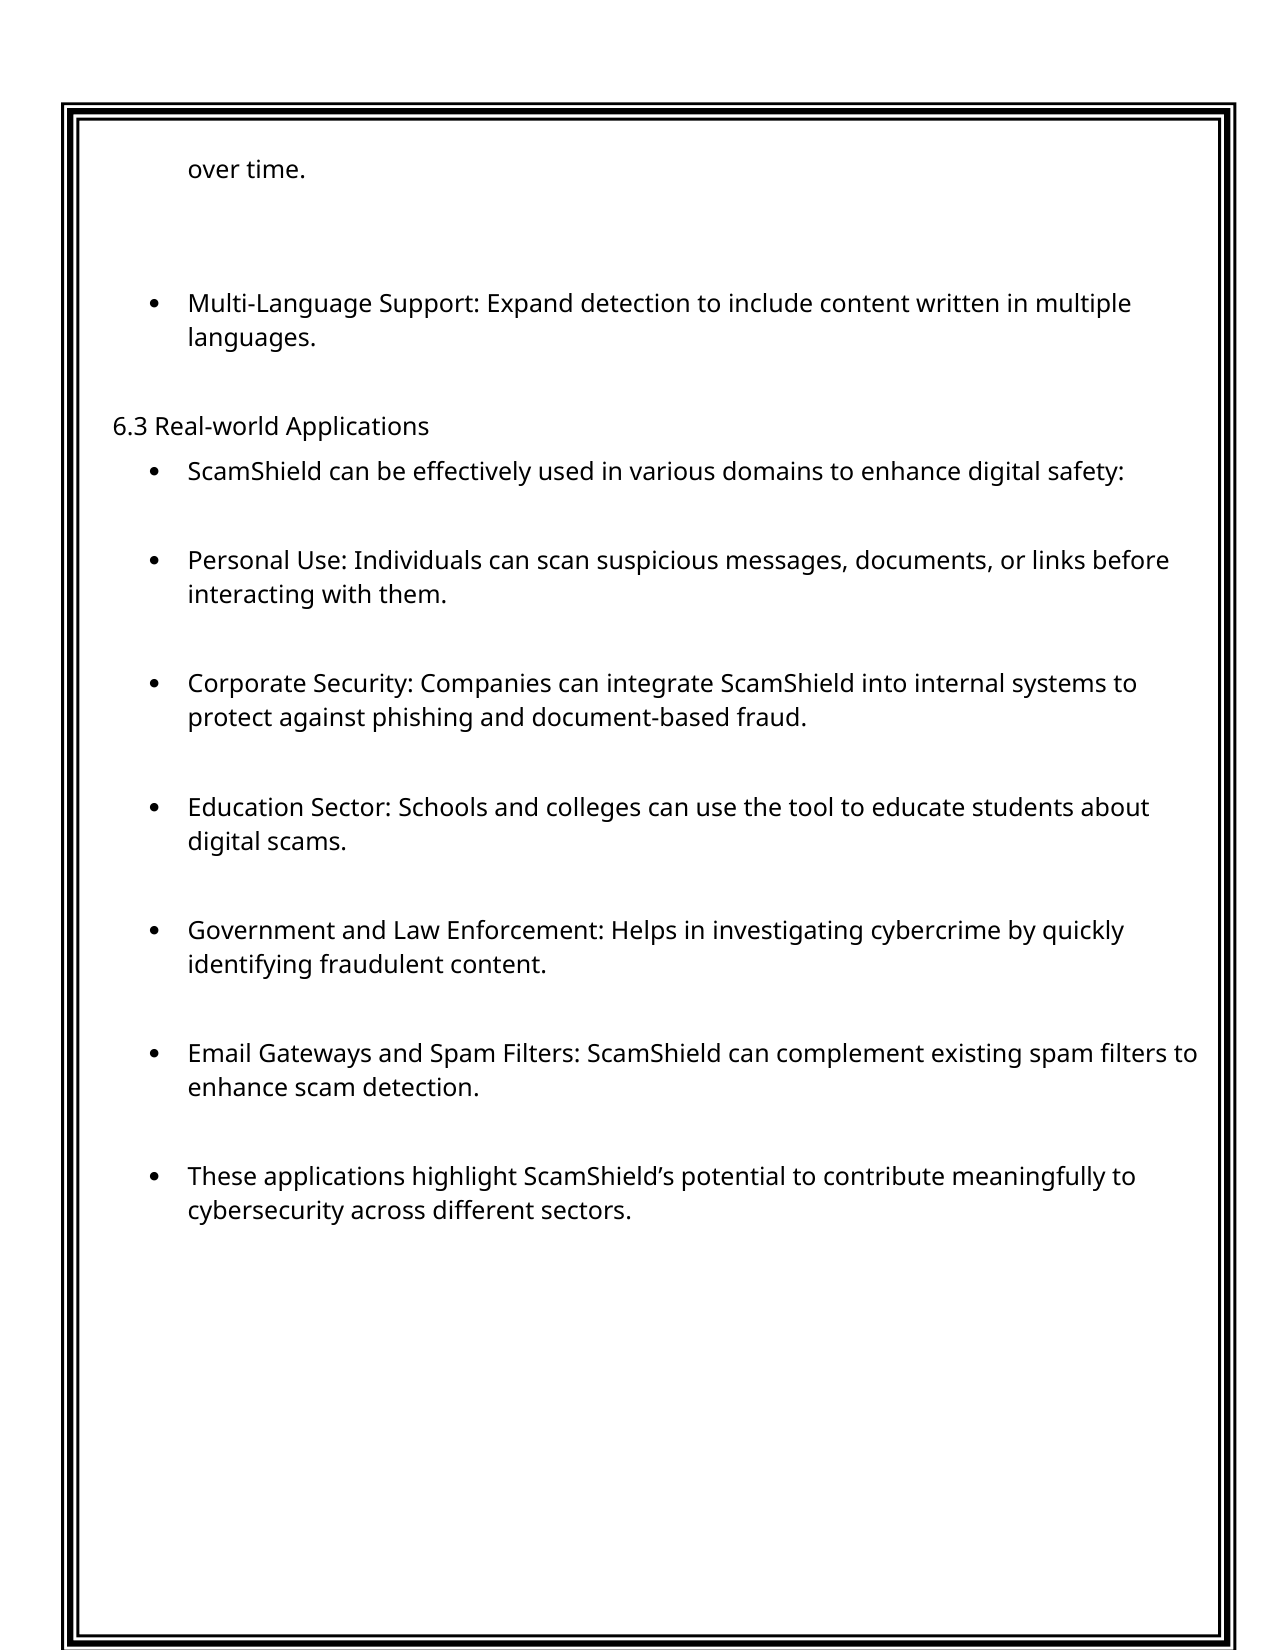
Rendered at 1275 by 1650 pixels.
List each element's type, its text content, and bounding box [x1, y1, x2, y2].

subtitle Education Sector: Schools and colleges can use the tool to educate students about digital scams. [150, 789, 1214, 857]
subtitle Multi-Language Support: Expand detection to include content written in multiple languages. [150, 286, 1214, 354]
subtitle Personal Use: Individuals can scan suspicious messages, documents, or links before interacting with them. [150, 543, 1214, 611]
subtitle Corporate Security: Companies can integrate ScamShield into internal systems to protect against phishing and document-based fraud. [150, 666, 1214, 734]
subtitle These applications highlight ScamShield’s potential to contribute meaningfully to cybersecurity across different sectors. [150, 1159, 1214, 1227]
subtitle ScamShield can be effectively used in various domains to enhance digital safety: [150, 454, 1214, 488]
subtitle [150, 152, 1214, 186]
subtitle Email Gateways and Spam Filters: ScamShield can complement existing spam filters to enhance scam detection. [150, 1036, 1214, 1104]
subtitle Government and Law Enforcement: Helps in investigating cybercrime by quickly identifying fraudulent content. [150, 912, 1214, 981]
subtitle 6.3 Real-world Applications [112, 409, 1214, 443]
